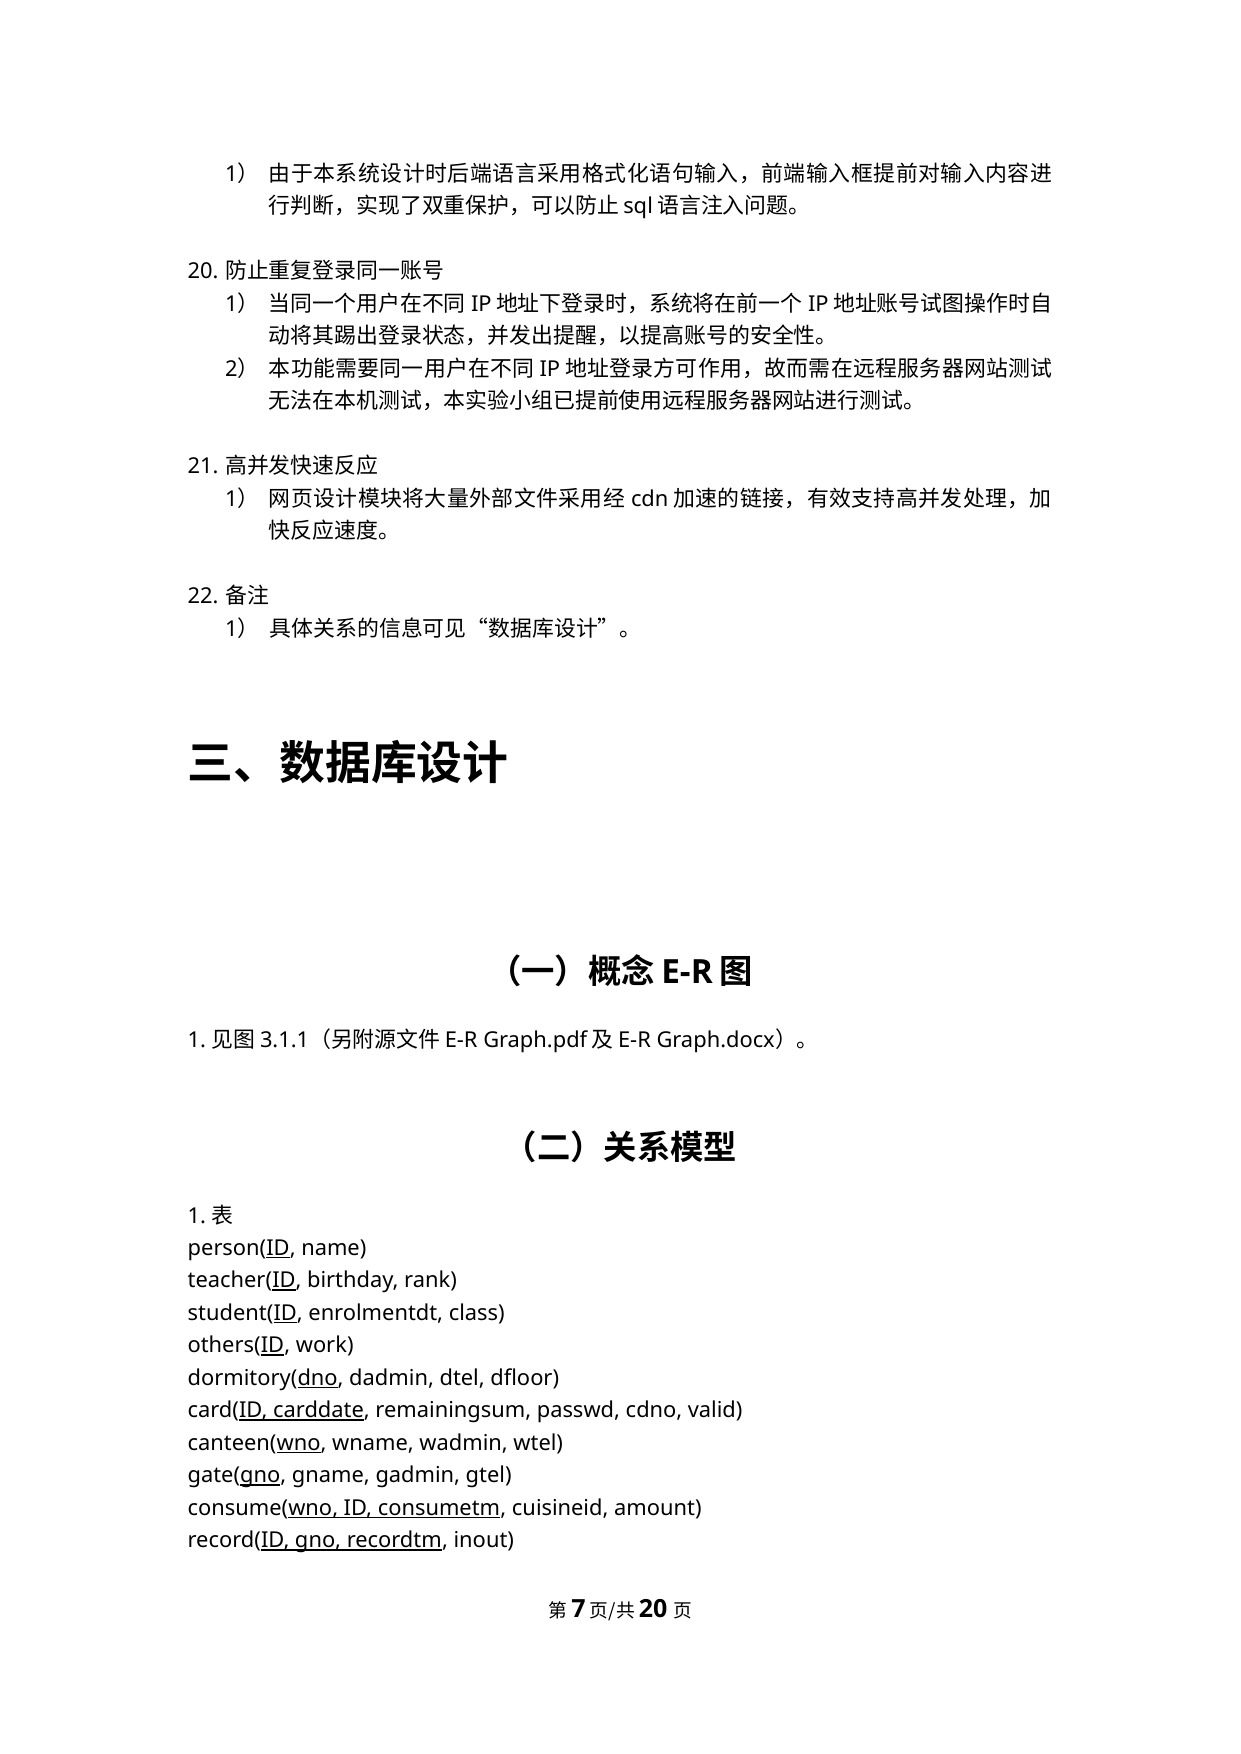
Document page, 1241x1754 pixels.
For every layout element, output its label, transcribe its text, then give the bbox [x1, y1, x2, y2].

subtitle （一）概念E-R图 [187, 936, 1053, 1001]
subtitle 三、数据库设计 [187, 711, 1053, 808]
text gate(gno, gname, gadmin, gtel) [187, 1458, 1053, 1490]
subtitle （二）关系模型 [187, 1112, 1053, 1177]
list 具体关系的信息可见“数据库设计”。 [225, 611, 1053, 643]
text record(ID, gno, recordtm, inout) [187, 1523, 1053, 1555]
list 高并发快速反应 [187, 448, 1053, 481]
text person(ID, name) [187, 1230, 1053, 1263]
list 防止重复登录同一账号 [187, 253, 1053, 286]
text others(ID, work) [187, 1328, 1053, 1360]
list 由于本系统设计时后端语言采用格式化语句输入，前端输入框提前对输入内容进行判断，实现了双重保护，可以防止sql语言注入问题。 [225, 156, 1053, 221]
list 当同一个用户在不同IP地址下登录时，系统将在前一个IP地址账号试图操作时自动将其踢出登录状态，并发出提醒，以提高账号的安全性。 [225, 286, 1053, 351]
text canteen(wno, wname, wadmin, wtel) [187, 1425, 1053, 1458]
list 网页设计模块将大量外部文件采用经cdn加速的链接，有效支持高并发处理，加快反应速度。 [225, 481, 1053, 546]
text 1. 见图3.1.1（另附源文件E-R Graph.pdf及E-R Graph.docx）。 [187, 1022, 1053, 1054]
text dormitory(dno, dadmin, dtel, dfloor) [187, 1360, 1053, 1393]
text card(ID, carddate, remainingsum, passwd, cdno, valid) [187, 1393, 1053, 1425]
text student(ID, enrolmentdt, class) [187, 1295, 1053, 1328]
text teacher(ID, birthday, rank) [187, 1263, 1053, 1295]
list 本功能需要同一用户在不同IP地址登录方可作用，故而需在远程服务器网站测试，无法在本机测试，本实验小组已提前使用远程服务器网站进行测试。 [225, 351, 1053, 416]
text 1. 表 [187, 1198, 1053, 1230]
list 备注 [187, 578, 1053, 611]
text consume(wno, ID, consumetm, cuisineid, amount) [187, 1490, 1053, 1523]
